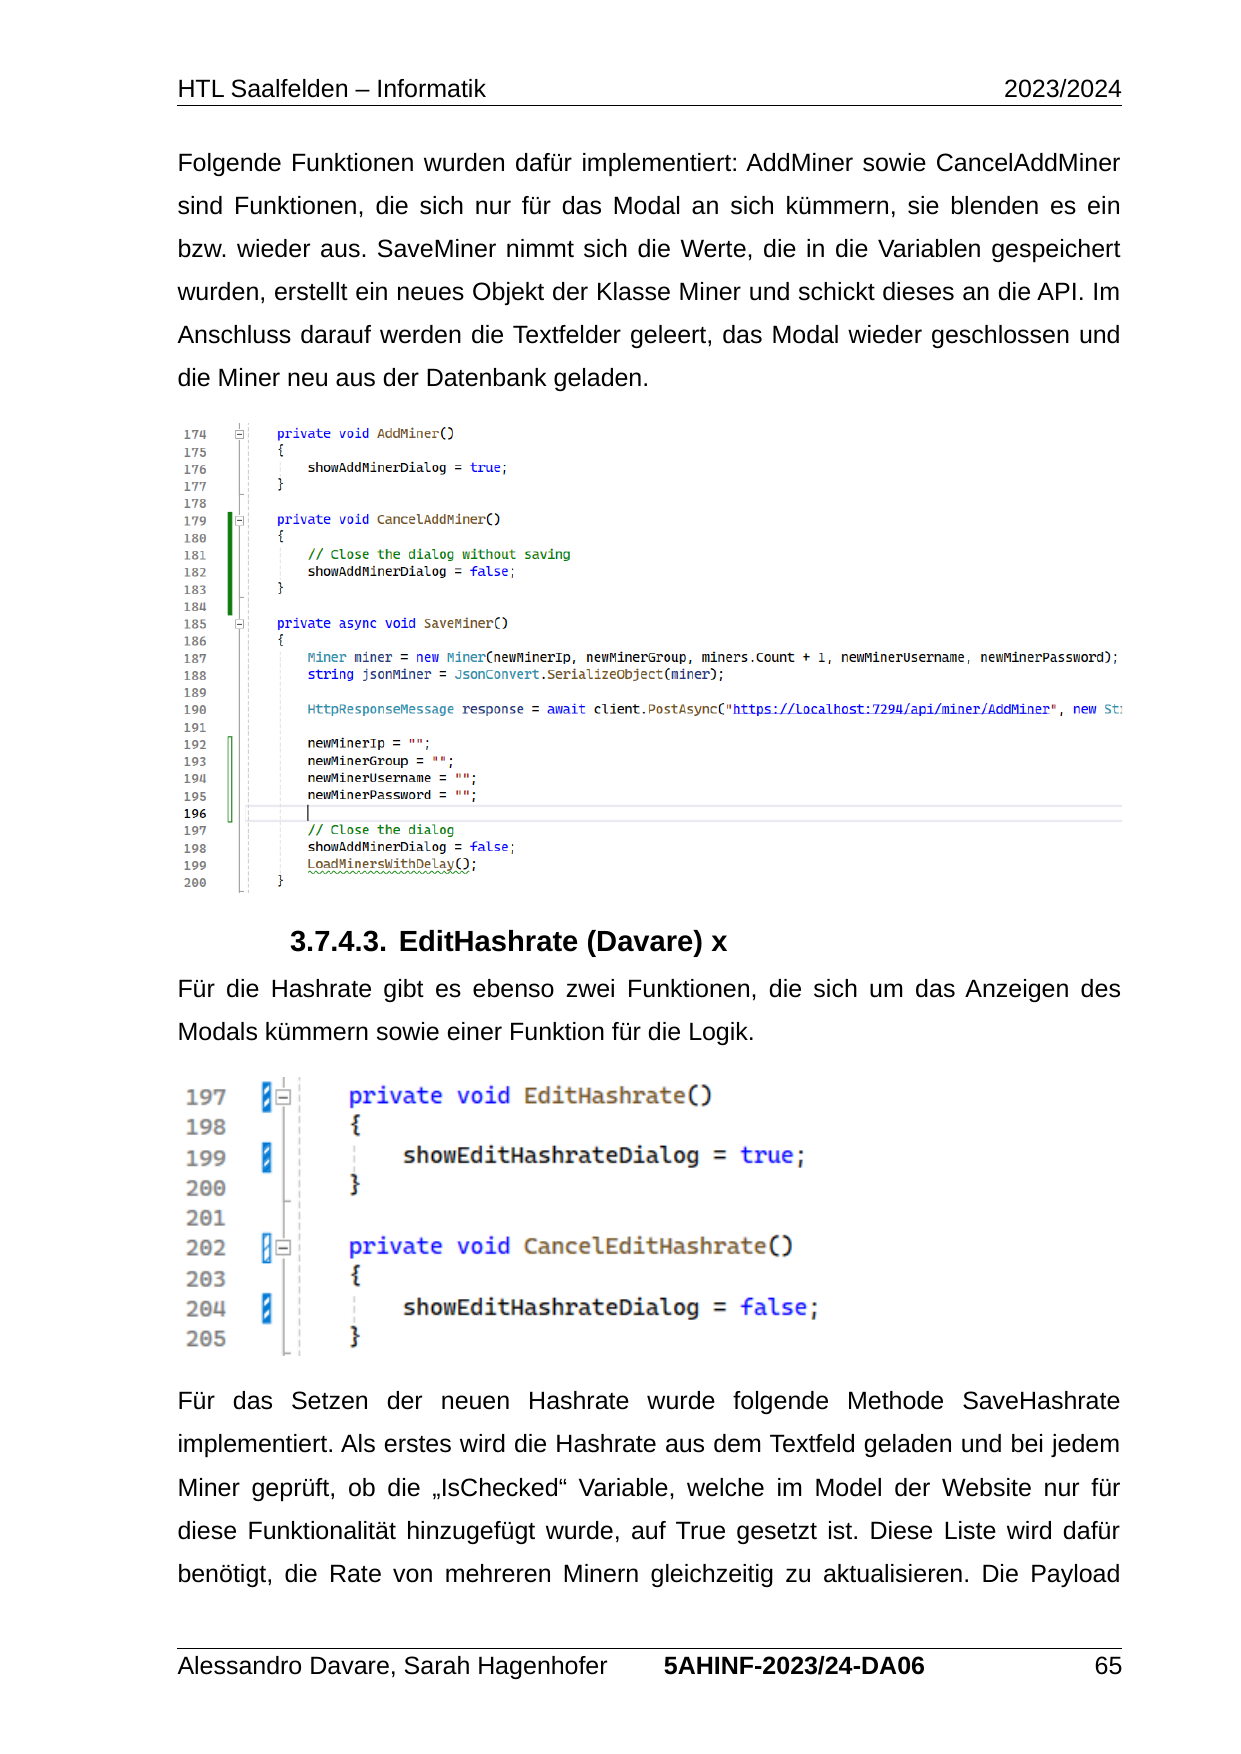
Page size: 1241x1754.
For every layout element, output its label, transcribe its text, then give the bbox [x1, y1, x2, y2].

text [177, 1386, 1122, 1588]
text Folgende Funktionen wurden dafür implementiert: AddMiner sowie CancelAddMiner sind Funktionen, die sich nur für das Modal an sich kümmern, sie blenden es ein bzw. wieder aus. SaveMiner nimmt sich die Werte, die in die Variablen gespeichert wurden, erstellt ein neues Objekt der Klasse Miner und schickt dieses an die API. Im Anschluss darauf werden die Textfelder geleert, das Modal wieder geschlossen und die Miner neu aus der Datenbank geladen. [177, 148, 1122, 392]
picture [177, 1077, 856, 1356]
subtitle EditHashrate (Davare) x [290, 924, 1122, 957]
picture [177, 423, 1123, 893]
text Für die Hashrate gibt es ebenso zwei Funktionen, die sich um das Anzeigen des Modals kümmern sowie einer Funktion für die Logik. [177, 974, 1122, 1046]
